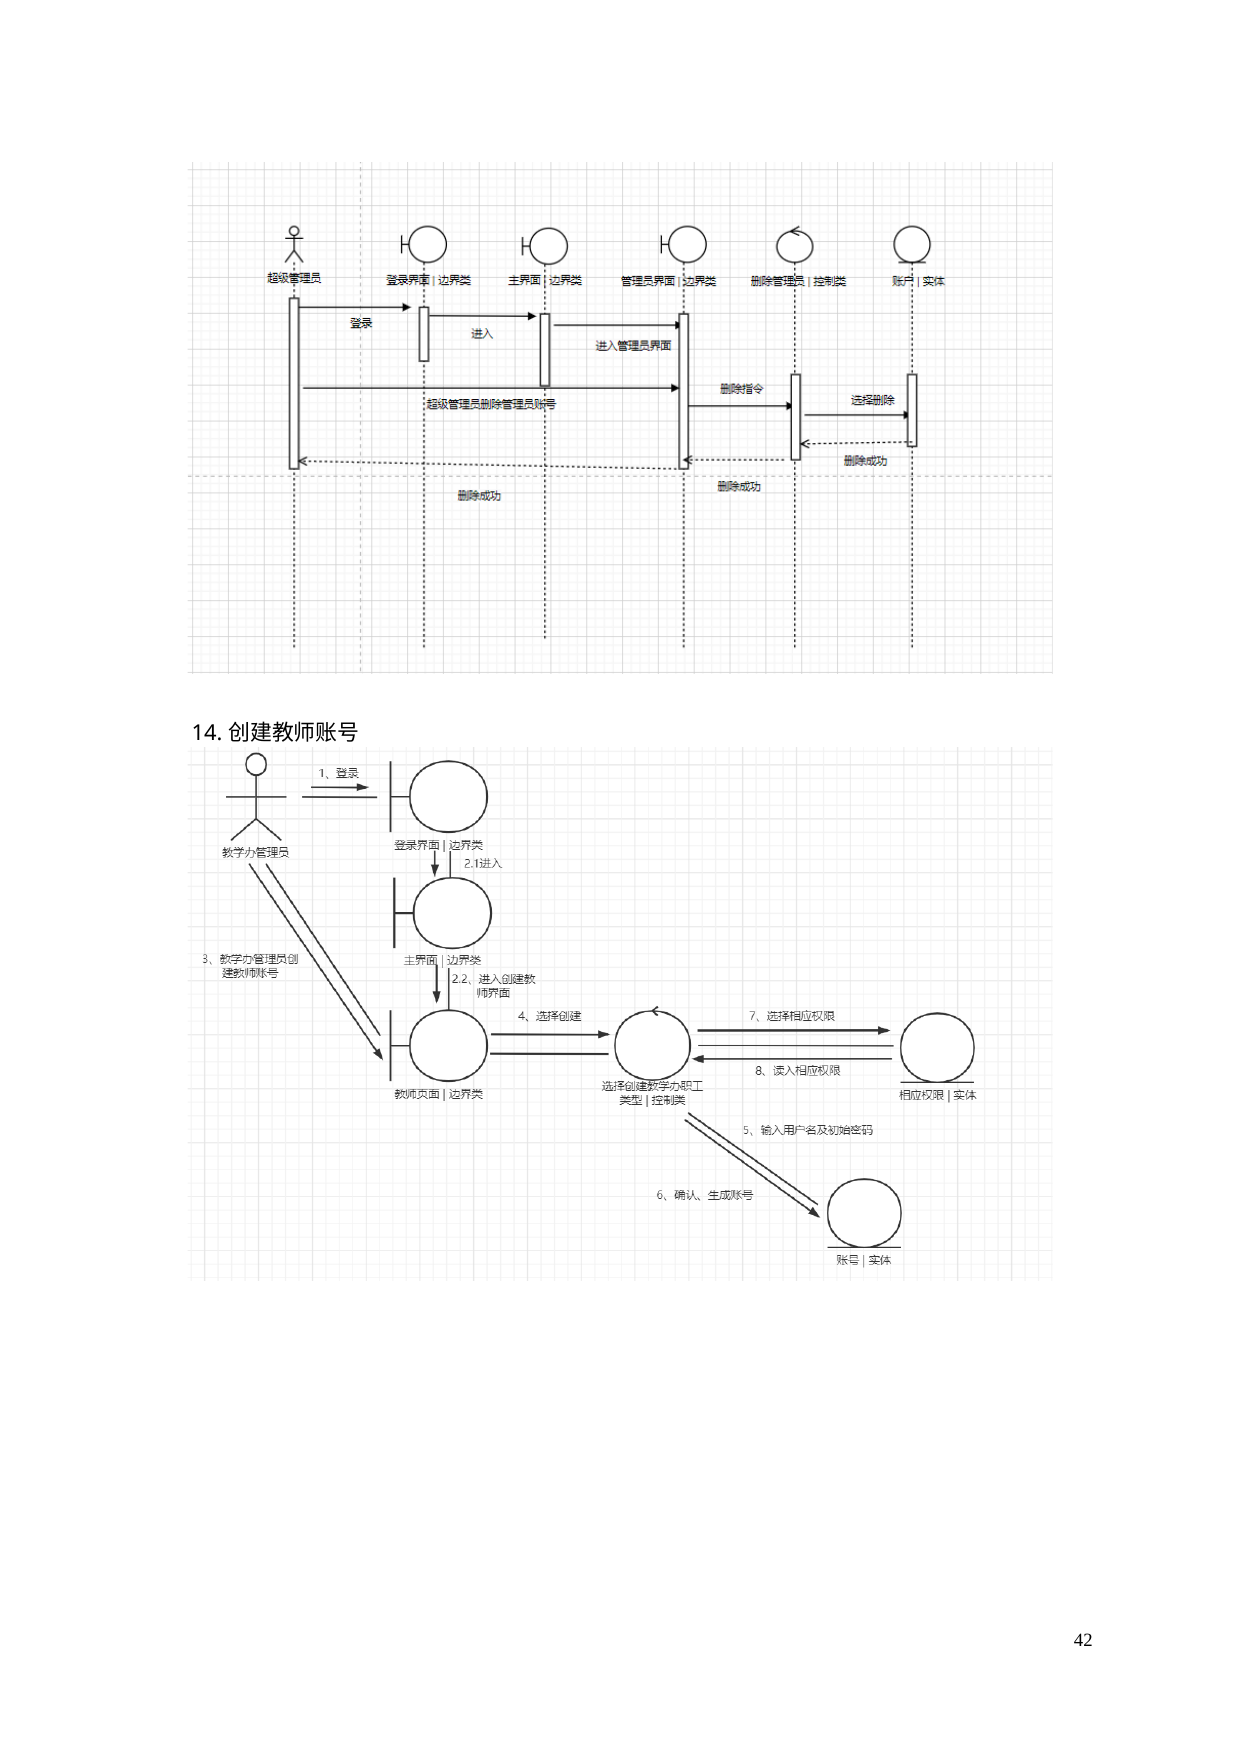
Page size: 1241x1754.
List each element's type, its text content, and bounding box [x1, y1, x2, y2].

picture [187, 162, 1053, 674]
picture [187, 747, 1053, 1281]
text 14. 创建教师账号 [191, 714, 1092, 747]
